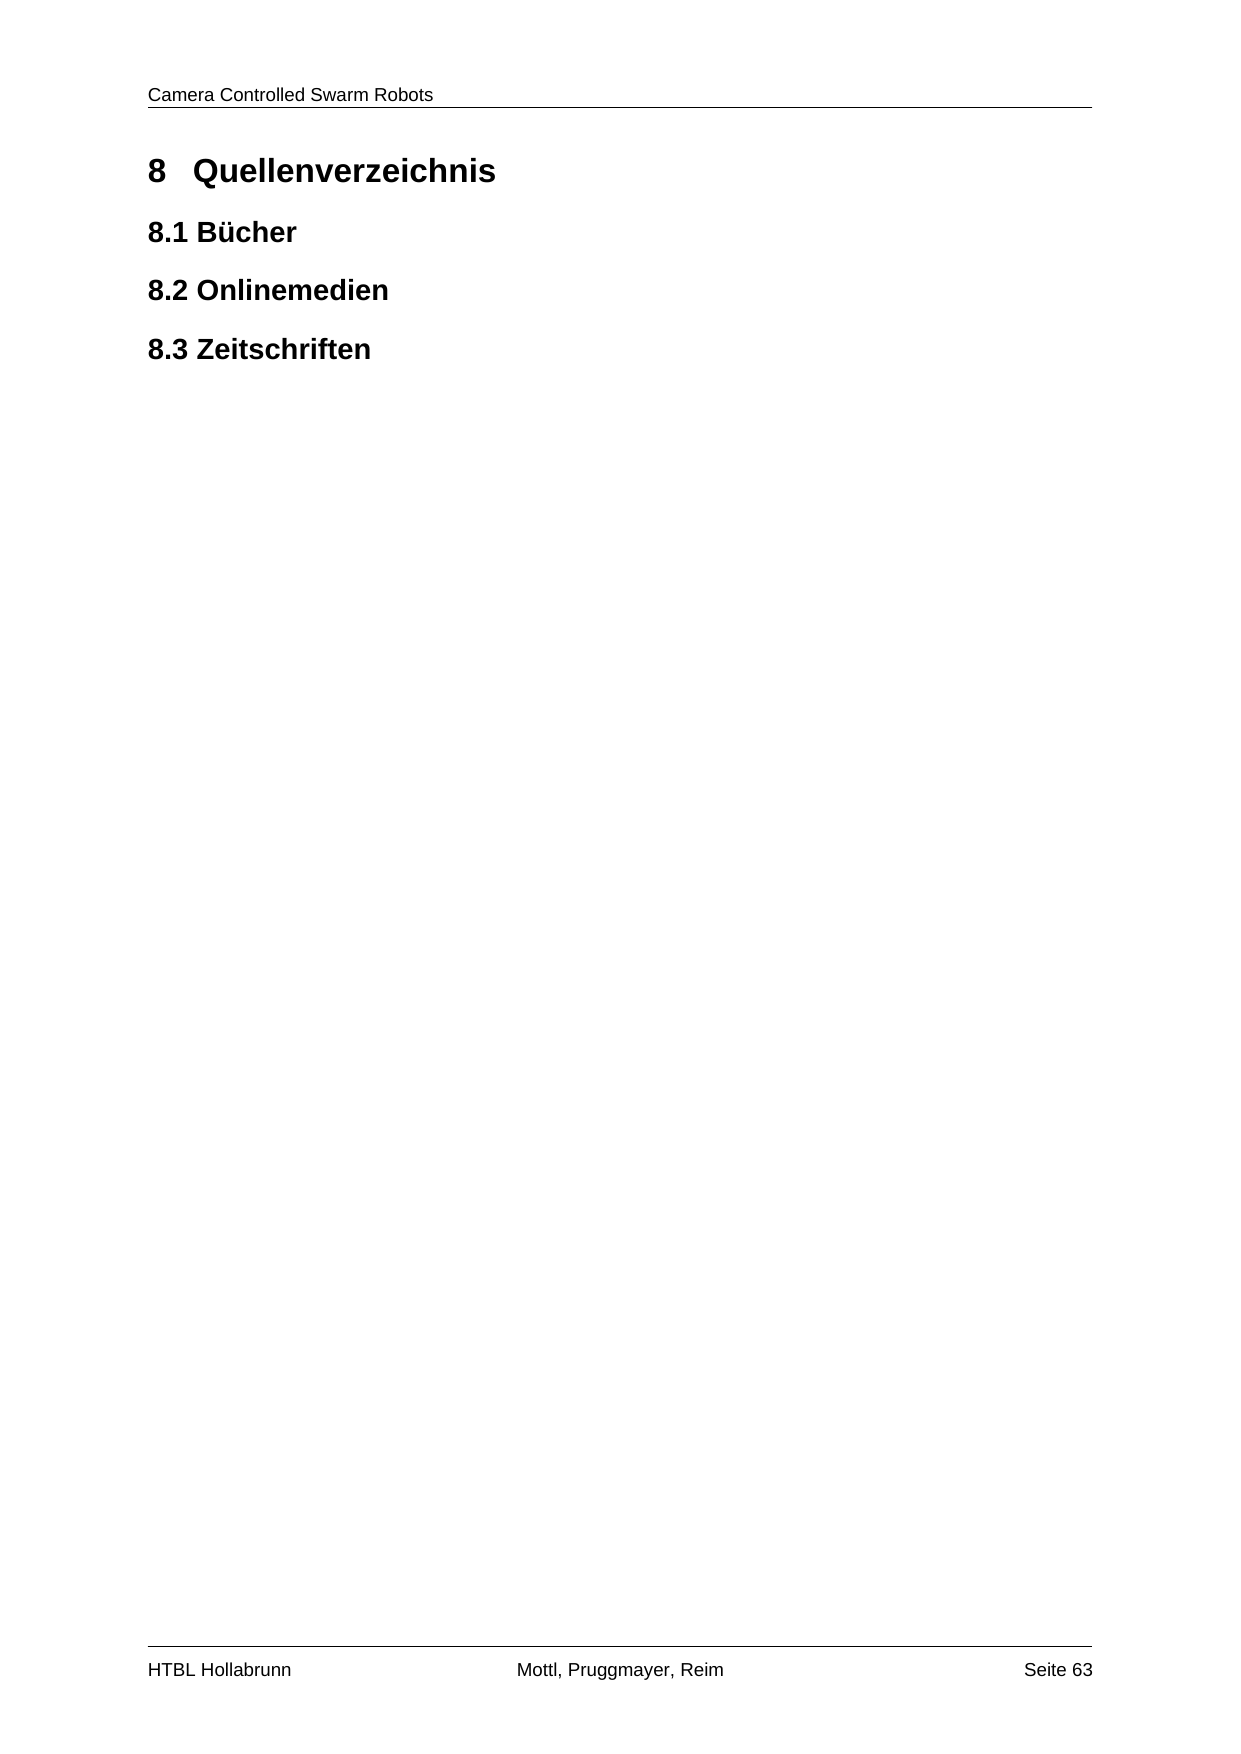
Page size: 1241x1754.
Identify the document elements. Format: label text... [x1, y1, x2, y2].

subtitle Onlinemedien [148, 273, 1092, 307]
subtitle Bücher [148, 215, 1092, 248]
subtitle Quellenverzeichnis [148, 151, 1092, 190]
subtitle Zeitschriften [148, 332, 1092, 365]
